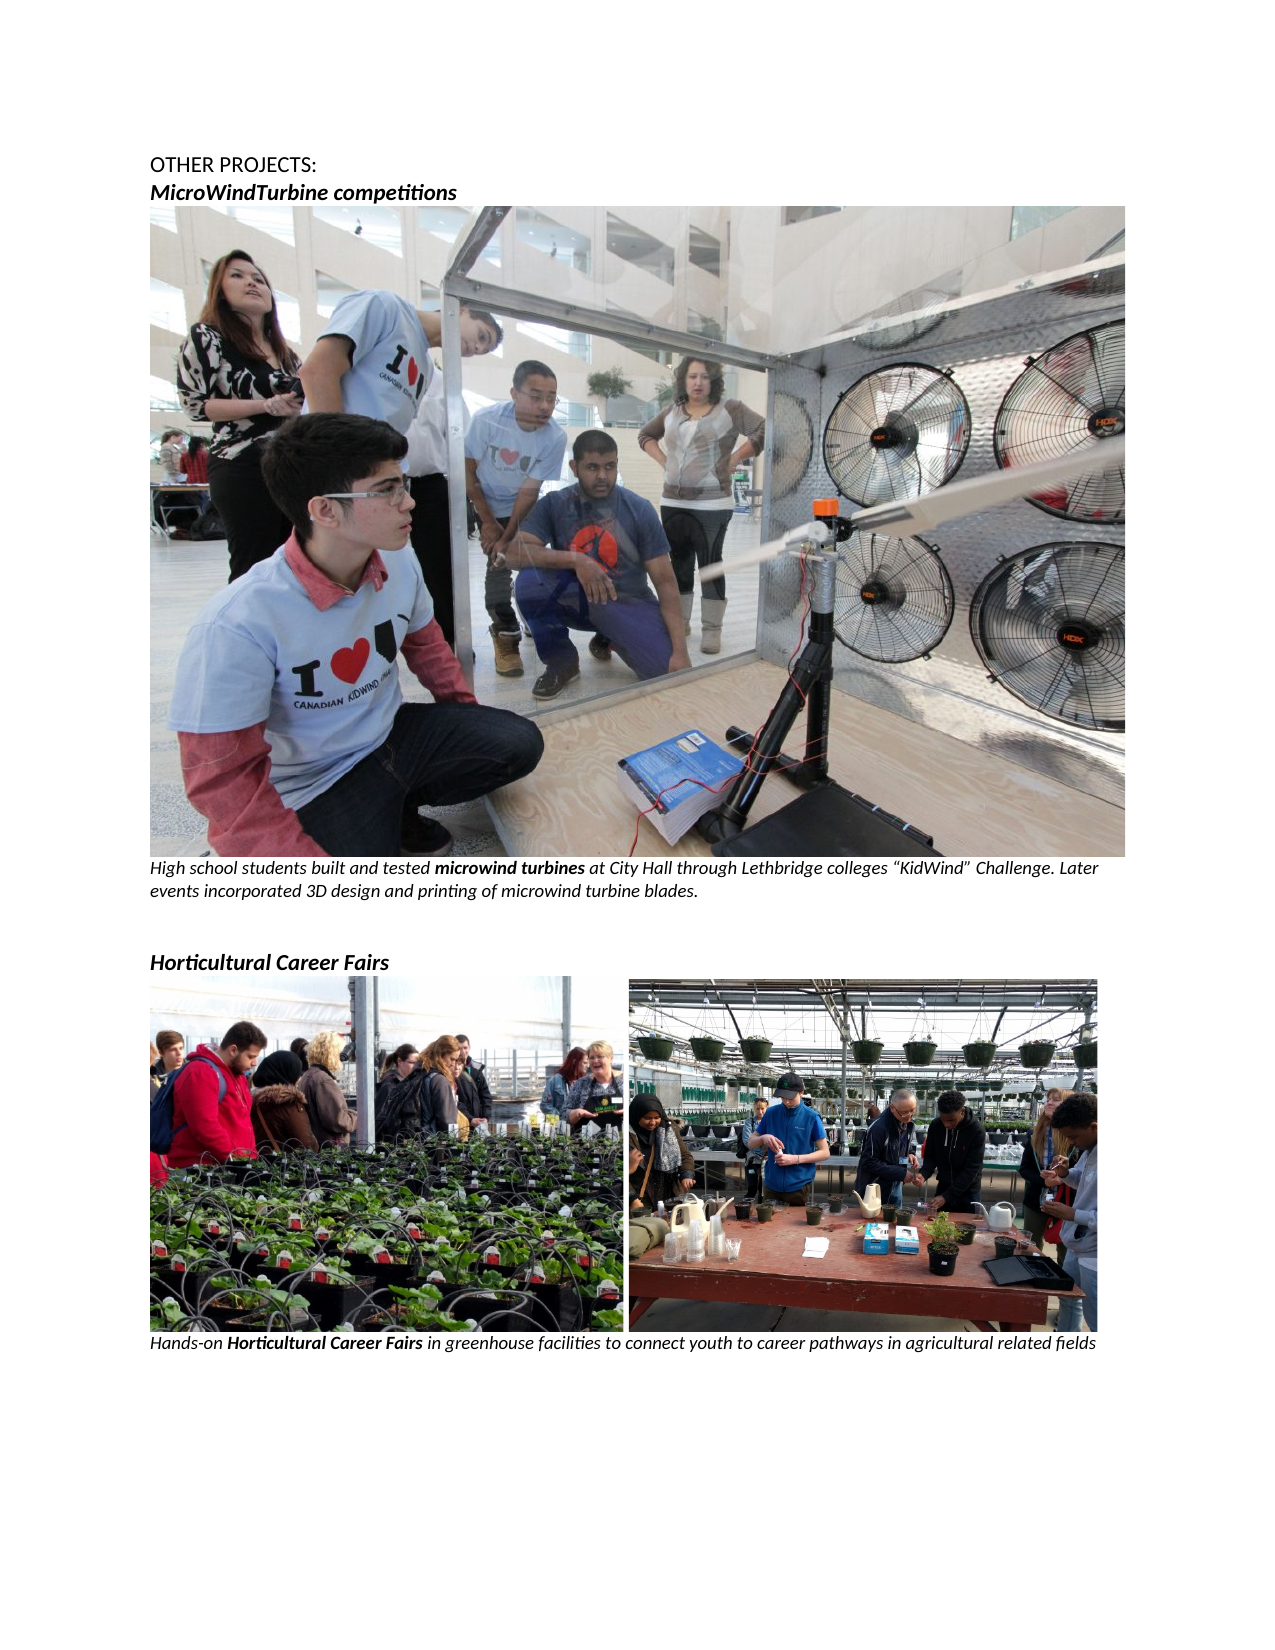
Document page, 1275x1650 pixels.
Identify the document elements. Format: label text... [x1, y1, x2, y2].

text Hands-on Horticultural Career Fairs in greenhouse facilities to connect youth to career pathways in agricultural related fields [150, 1331, 1125, 1354]
picture [150, 206, 1125, 857]
text OTHER PROJECTS: [150, 150, 1125, 178]
picture [628, 979, 1098, 1332]
text Horticultural Career Fairs [150, 948, 1125, 976]
text MicroWindTurbine competitions [150, 178, 1125, 206]
text High school students built and tested microwind turbines at City Hall through Lethbridge colleges “KidWind” Challenge. Later events incorporated 3D design and printing of microwind turbine blades. [150, 857, 1125, 902]
picture [150, 976, 624, 1332]
